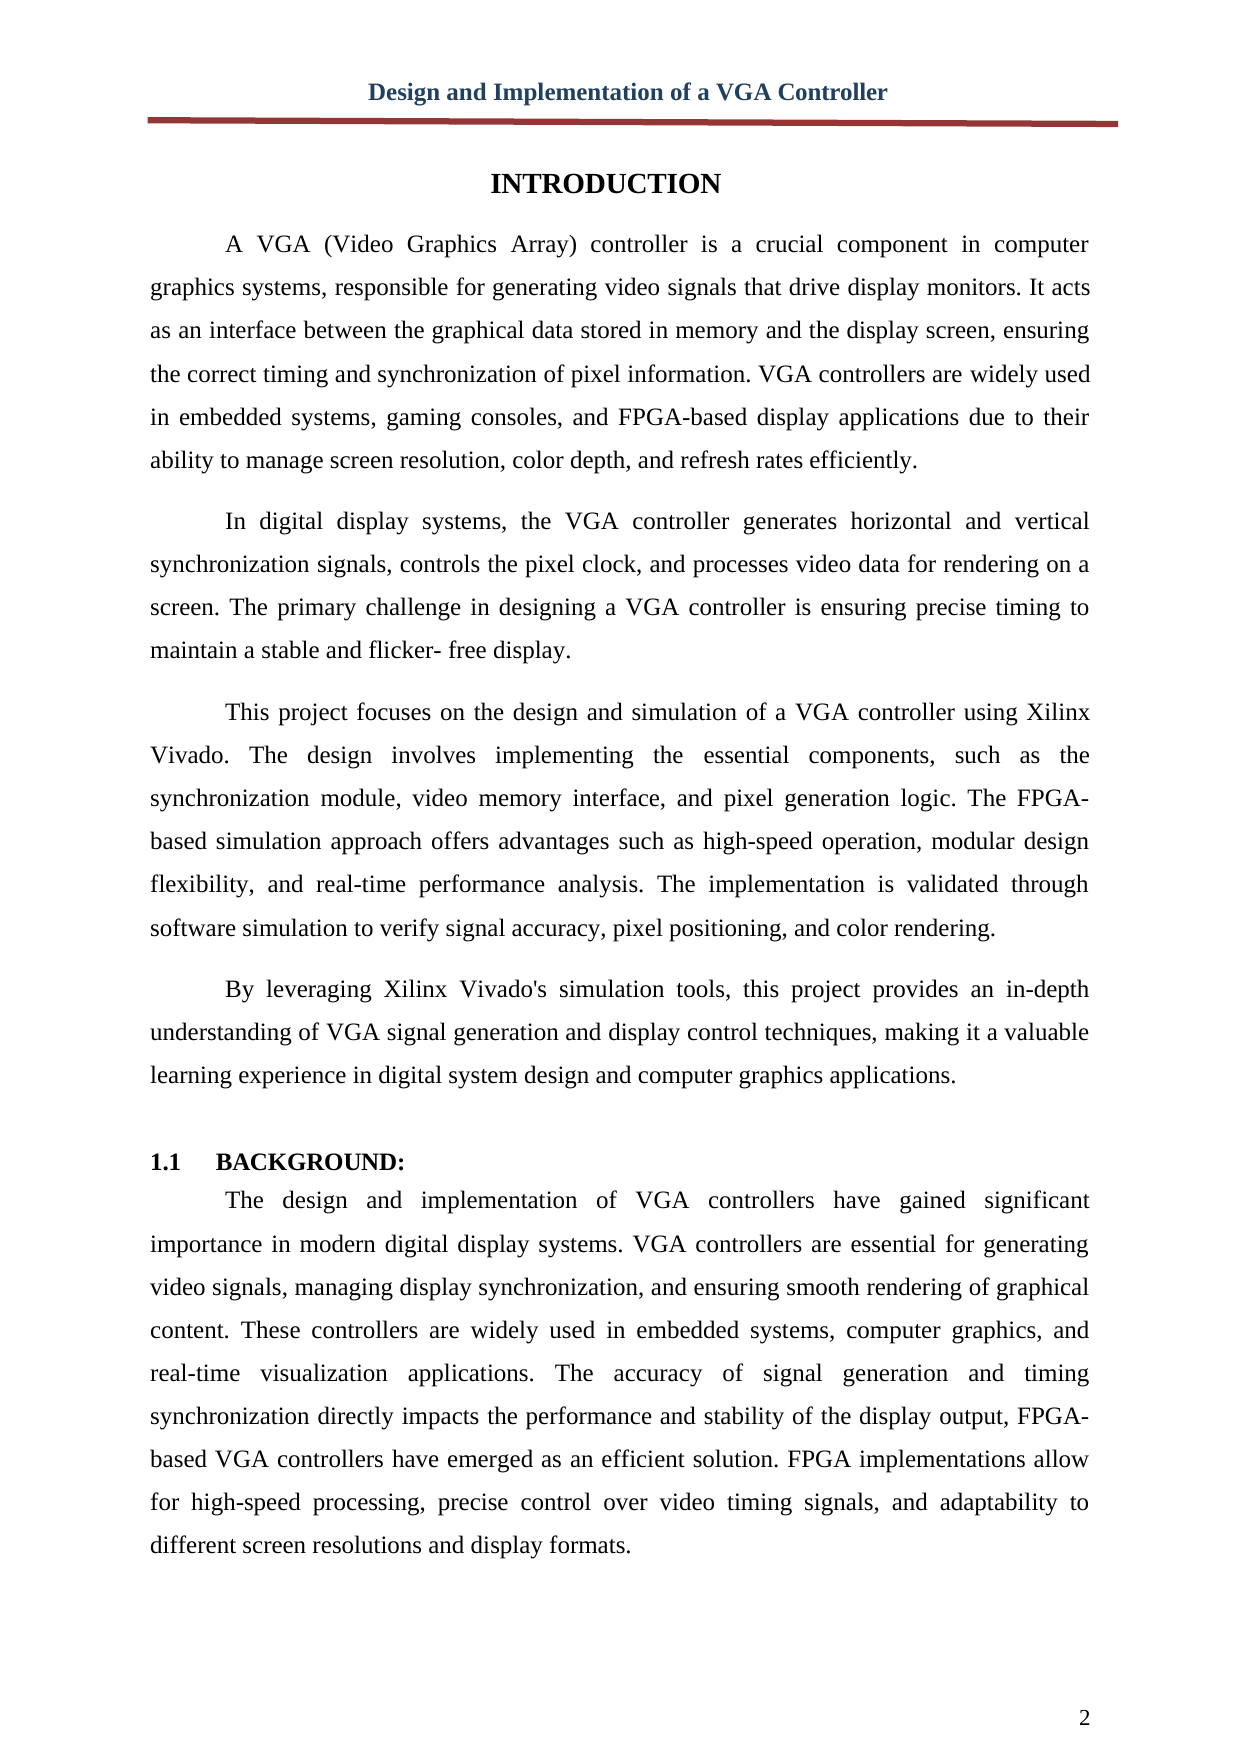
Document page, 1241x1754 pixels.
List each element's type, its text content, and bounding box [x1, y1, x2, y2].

text A VGA (Video Graphics Array) controller is a crucial component in computer graphics systems, responsible for generating video signals that drive display monitors. It acts as an interface between the graphical data stored in memory and the display screen, ensuring the correct timing and synchronization of pixel information. VGA controllers are widely used in embedded systems, gaming consoles, and FPGA-based display applications due to their ability to manage screen resolution, color depth, and refresh rates efficiently. [150, 229, 1090, 474]
text This project focuses on the design and simulation of a VGA controller using Xilinx Vivado. The design involves implementing the essential components, such as the synchronization module, video memory interface, and pixel generation logic. The FPGA-based simulation approach offers advantages such as high-speed operation, modular design flexibility, and real-time performance analysis. The implementation is validated through software simulation to verify signal accuracy, pixel positioning, and color rendering. [150, 697, 1090, 941]
subtitle INTRODUCTION [150, 167, 1090, 200]
text In digital display systems, the VGA controller generates horizontal and vertical synchronization signals, controls the pixel clock, and processes video data for rendering on a screen. The primary challenge in designing a VGA controller is ensuring precise timing to maintain a stable and flicker- free display. [150, 506, 1090, 664]
text The design and implementation of VGA controllers have gained significant importance in modern digital display systems. VGA controllers are essential for generating video signals, managing display synchronization, and ensuring smooth rendering of graphical content. These controllers are widely used in embedded systems, computer graphics, and real-time visualization applications. The accuracy of signal generation and timing synchronization directly impacts the performance and stability of the display output, FPGA- based VGA controllers have emerged as an efficient solution. FPGA implementations allow for high-speed processing, precise control over video timing signals, and adaptability to different screen resolutions and display formats. [150, 1186, 1090, 1559]
list BACKGROUND: [150, 1147, 1090, 1175]
text By leveraging Xilinx Vivado's simulation tools, this project provides an in-depth understanding of VGA signal generation and display control techniques, making it a valuable learning experience in digital system design and computer graphics applications. [150, 974, 1090, 1089]
